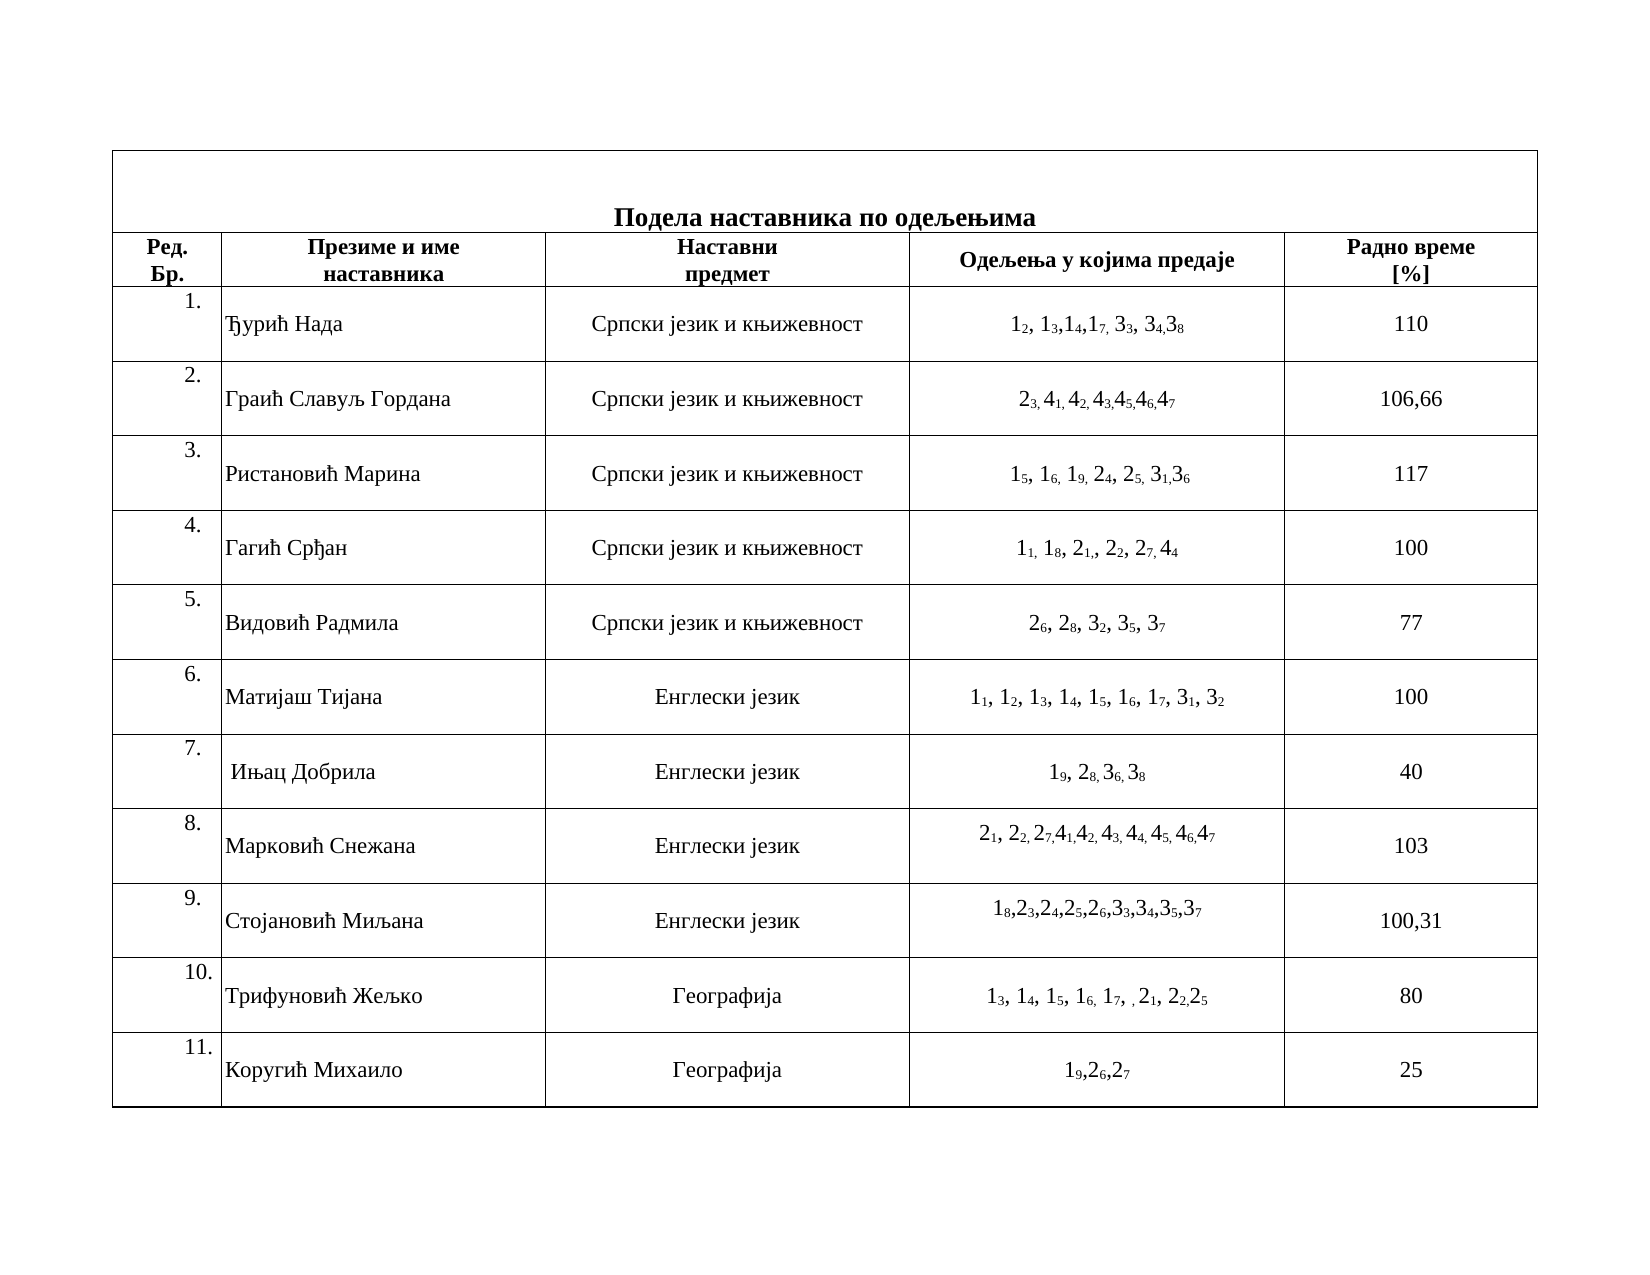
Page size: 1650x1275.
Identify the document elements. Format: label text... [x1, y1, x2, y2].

table_cell [113, 287, 221, 361]
table_cell Географија [546, 958, 909, 1032]
table_cell 100,31 [1285, 884, 1537, 957]
table_cell [113, 1033, 221, 1106]
table_cell Ињац Добрила [222, 735, 545, 808]
table_cell [113, 585, 221, 659]
table_cell Енглески језик [546, 660, 909, 733]
table_cell [113, 660, 221, 733]
table_cell [113, 362, 221, 435]
table_cell 26, 28, 32, 35, 37 [910, 585, 1284, 659]
table_cell 25 [1285, 1033, 1537, 1106]
table_cell Ред. Бр. [113, 233, 221, 286]
table_cell Српски језик и књижевност [546, 287, 909, 361]
table_cell [113, 436, 221, 510]
table_cell 12, 13,14,17, 33, 34,38 [910, 287, 1284, 361]
table_cell 100 [1285, 660, 1537, 733]
table_cell Радно време [%] [1285, 233, 1537, 286]
table_cell Марковић Снежана [222, 809, 545, 883]
table_cell 80 [1285, 958, 1537, 1032]
table_cell 21, 22, 27,41,42, 43, 44, 45, 46,47 [910, 809, 1284, 883]
table_cell Српски језик и књижевност [546, 585, 909, 659]
table_cell [113, 884, 221, 957]
table_cell 11, 18, 21,, 22, 27, 44 [910, 511, 1284, 584]
table_cell Граић Славуљ Гордана [222, 362, 545, 435]
table_cell 106,66 [1285, 362, 1537, 435]
table_cell 13, 14, 15, 16, 17, , 21, 22,25 [910, 958, 1284, 1032]
table_cell 77 [1285, 585, 1537, 659]
table_cell 40 [1285, 735, 1537, 808]
table_cell 19, 28, 36, 38 [910, 735, 1284, 808]
table_cell [113, 511, 221, 584]
table_cell 11, 12, 13, 14, 15, 16, 17, 31, 32 [910, 660, 1284, 733]
table_cell 117 [1285, 436, 1537, 510]
table_cell 110 [1285, 287, 1537, 361]
table_cell 18,23,24,25,26,33,34,35,37 [910, 884, 1284, 957]
table_cell Енглески језик [546, 809, 909, 883]
table_header Подела наставника по одељењима [113, 151, 1537, 232]
table_cell 100 [1285, 511, 1537, 584]
table_cell Ђурић Нада [222, 287, 545, 361]
table_cell Српски језик и књижевност [546, 511, 909, 584]
table_cell Српски језик и књижевност [546, 362, 909, 435]
table_cell [113, 809, 221, 883]
table_cell Видовић Радмила [222, 585, 545, 659]
table_cell Географија [546, 1033, 909, 1106]
table_cell Наставни предмет [546, 233, 909, 286]
table_cell Одељења у којима предаје [910, 233, 1284, 286]
table_cell 15, 16, 19, 24, 25, 31,36 [910, 436, 1284, 510]
table_cell Енглески језик [546, 735, 909, 808]
table_cell Коругић Михаило [222, 1033, 545, 1106]
table_cell [113, 958, 221, 1032]
table_cell Презиме и имe наставника [222, 233, 545, 286]
table_cell 23, 41, 42, 43,45,46,47 [910, 362, 1284, 435]
table_cell Ристановић Марина [222, 436, 545, 510]
table_cell Српски језик и књижевност [546, 436, 909, 510]
table_cell Матијаш Тијана [222, 660, 545, 733]
table_cell Енглески језик [546, 884, 909, 957]
table_cell [113, 735, 221, 808]
table_cell Гагић Срђан [222, 511, 545, 584]
table_cell Трифуновић Жељко [222, 958, 545, 1032]
table_cell 103 [1285, 809, 1537, 883]
table_cell Стојановић Миљана [222, 884, 545, 957]
table_cell 19,26,27 [910, 1033, 1284, 1106]
